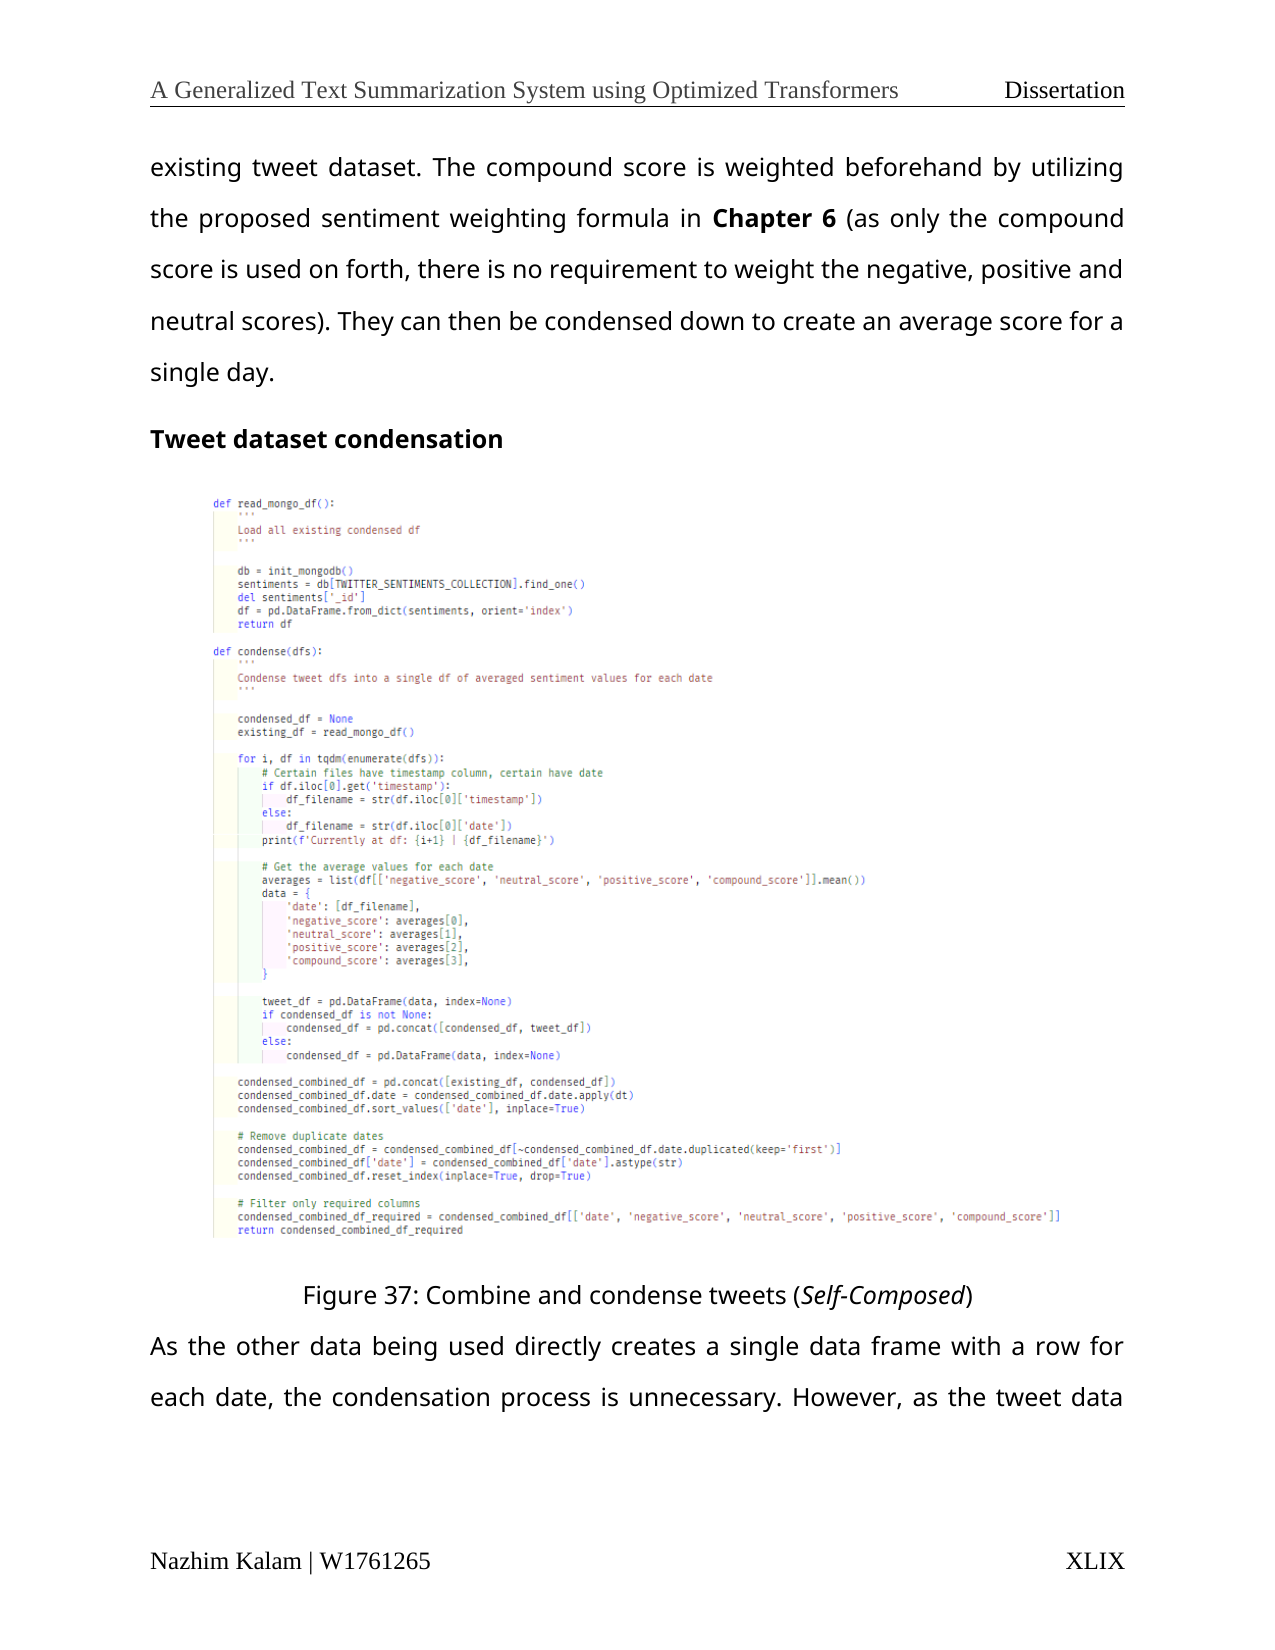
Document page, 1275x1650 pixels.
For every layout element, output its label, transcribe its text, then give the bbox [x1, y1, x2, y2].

picture [209, 489, 1066, 1248]
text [150, 1329, 1125, 1414]
text Tweet dataset condensation [150, 422, 1125, 456]
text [150, 150, 1125, 388]
